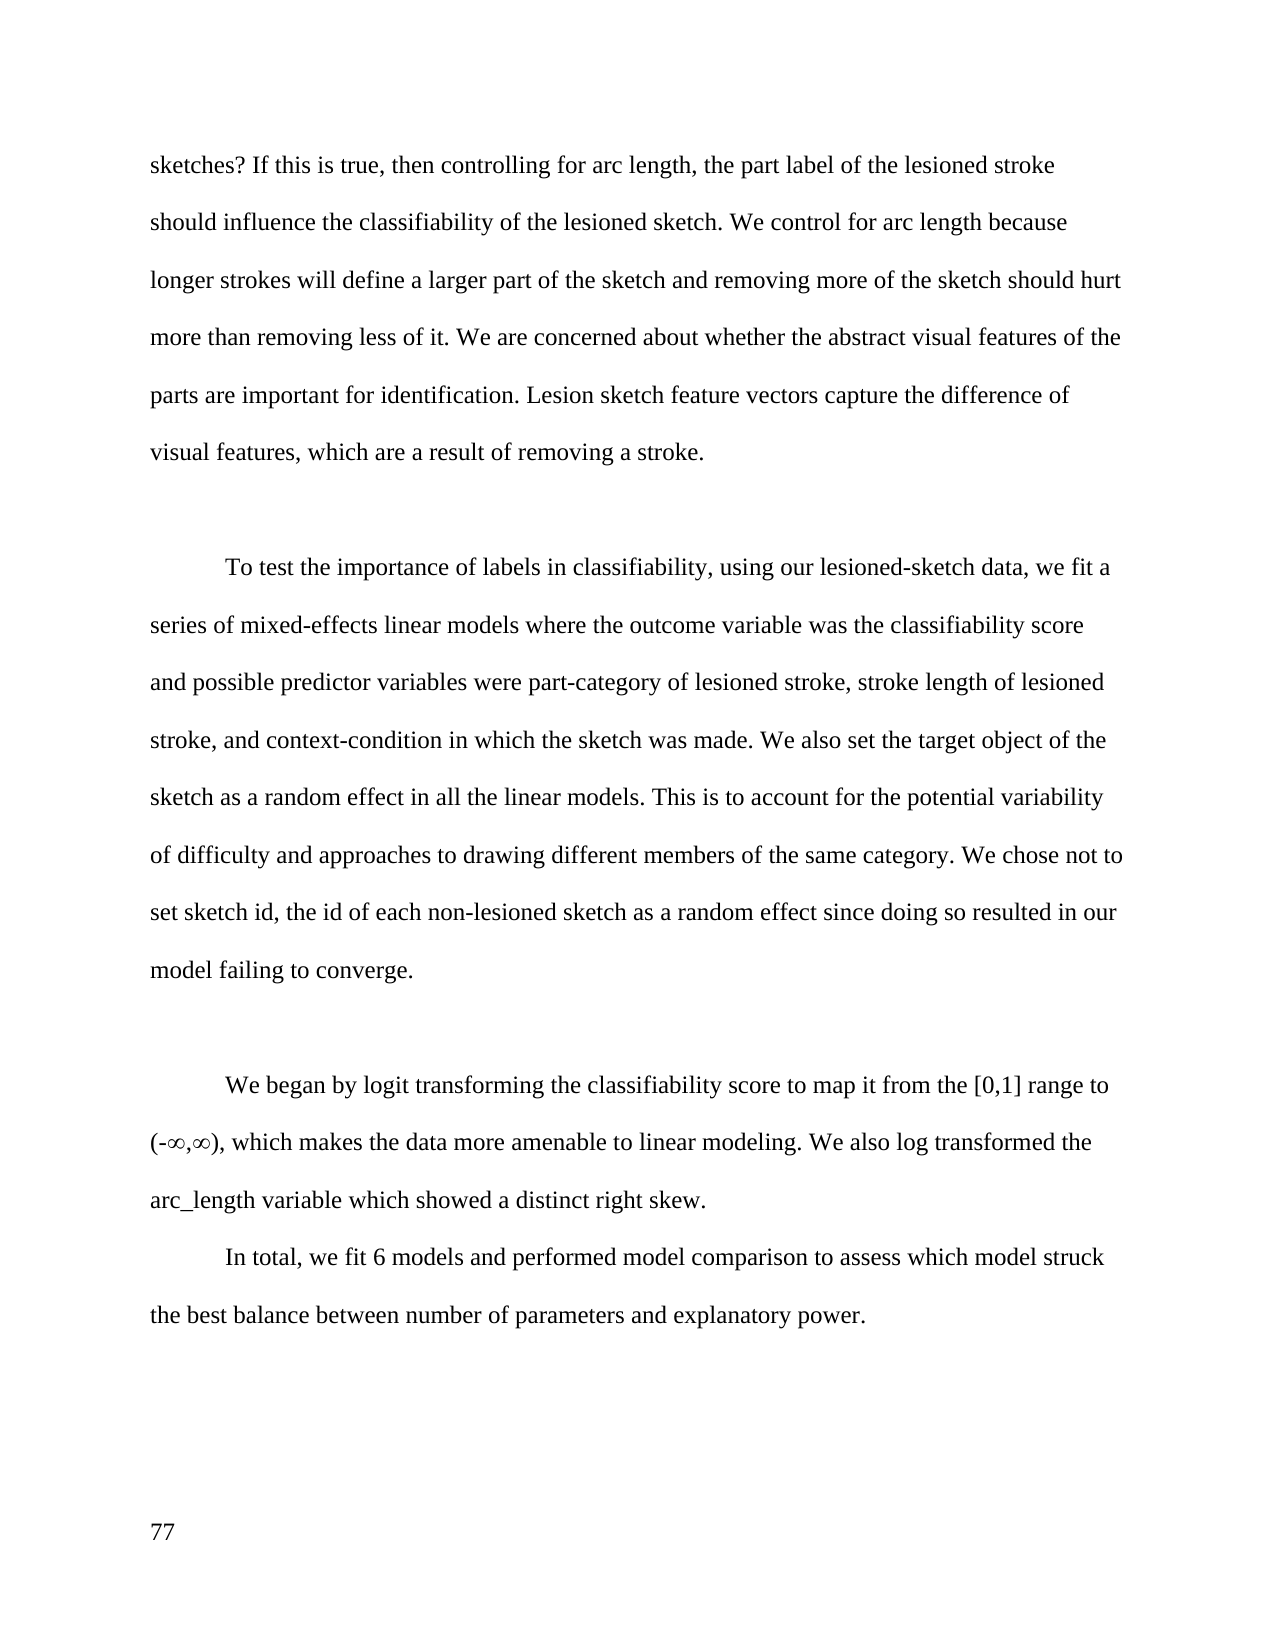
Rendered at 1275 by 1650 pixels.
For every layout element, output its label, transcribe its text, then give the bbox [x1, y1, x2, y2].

text In total, we fit 6 models and performed model comparison to assess which model struck the best balance between number of parameters and explanatory power. [150, 1242, 1125, 1329]
text We began by logit transforming the classifiability score to map it from the [0,1] range to (-,), which makes the data more amenable to linear modeling. We also log transformed the arc_length variable which showed a distinct right skew. [150, 1070, 1125, 1214]
text To test the importance of labels in classifiability, using our lesioned-sketch data, we fit a series of mixed-effects linear models where the outcome variable was the classifiability score and possible predictor variables were part-category of lesioned stroke, stroke length of lesioned stroke, and context-condition in which the sketch was made. We also set the target object of the sketch as a random effect in all the linear models. This is to account for the potential variability of difficulty and approaches to drawing different members of the same category. We chose not to set sketch id, the id of each non-lesioned sketch as a random effect since doing so resulted in our model failing to converge. [150, 495, 1125, 984]
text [150, 150, 1125, 466]
